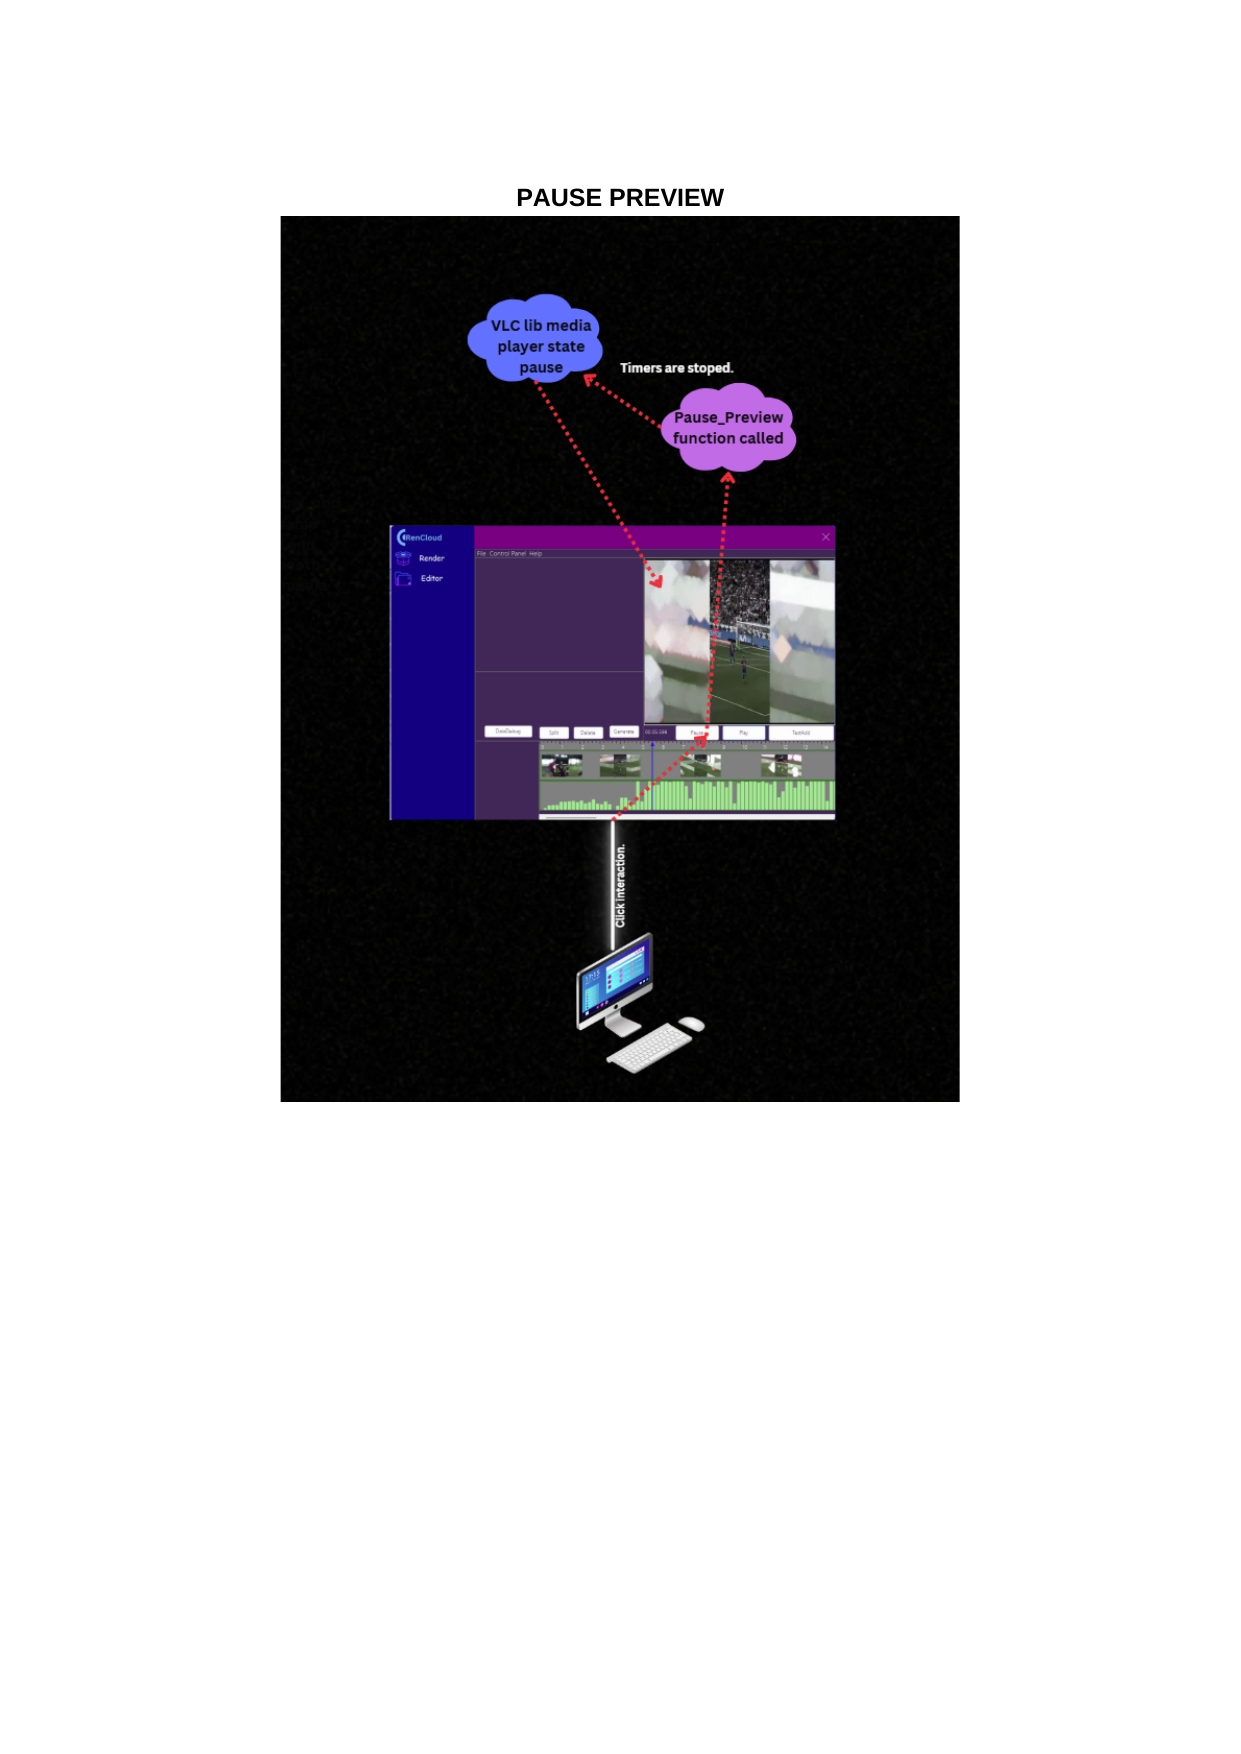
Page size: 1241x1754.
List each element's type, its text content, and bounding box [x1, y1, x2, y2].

picture [280, 216, 960, 1102]
text PAUSE PREVIEW [150, 183, 1090, 212]
